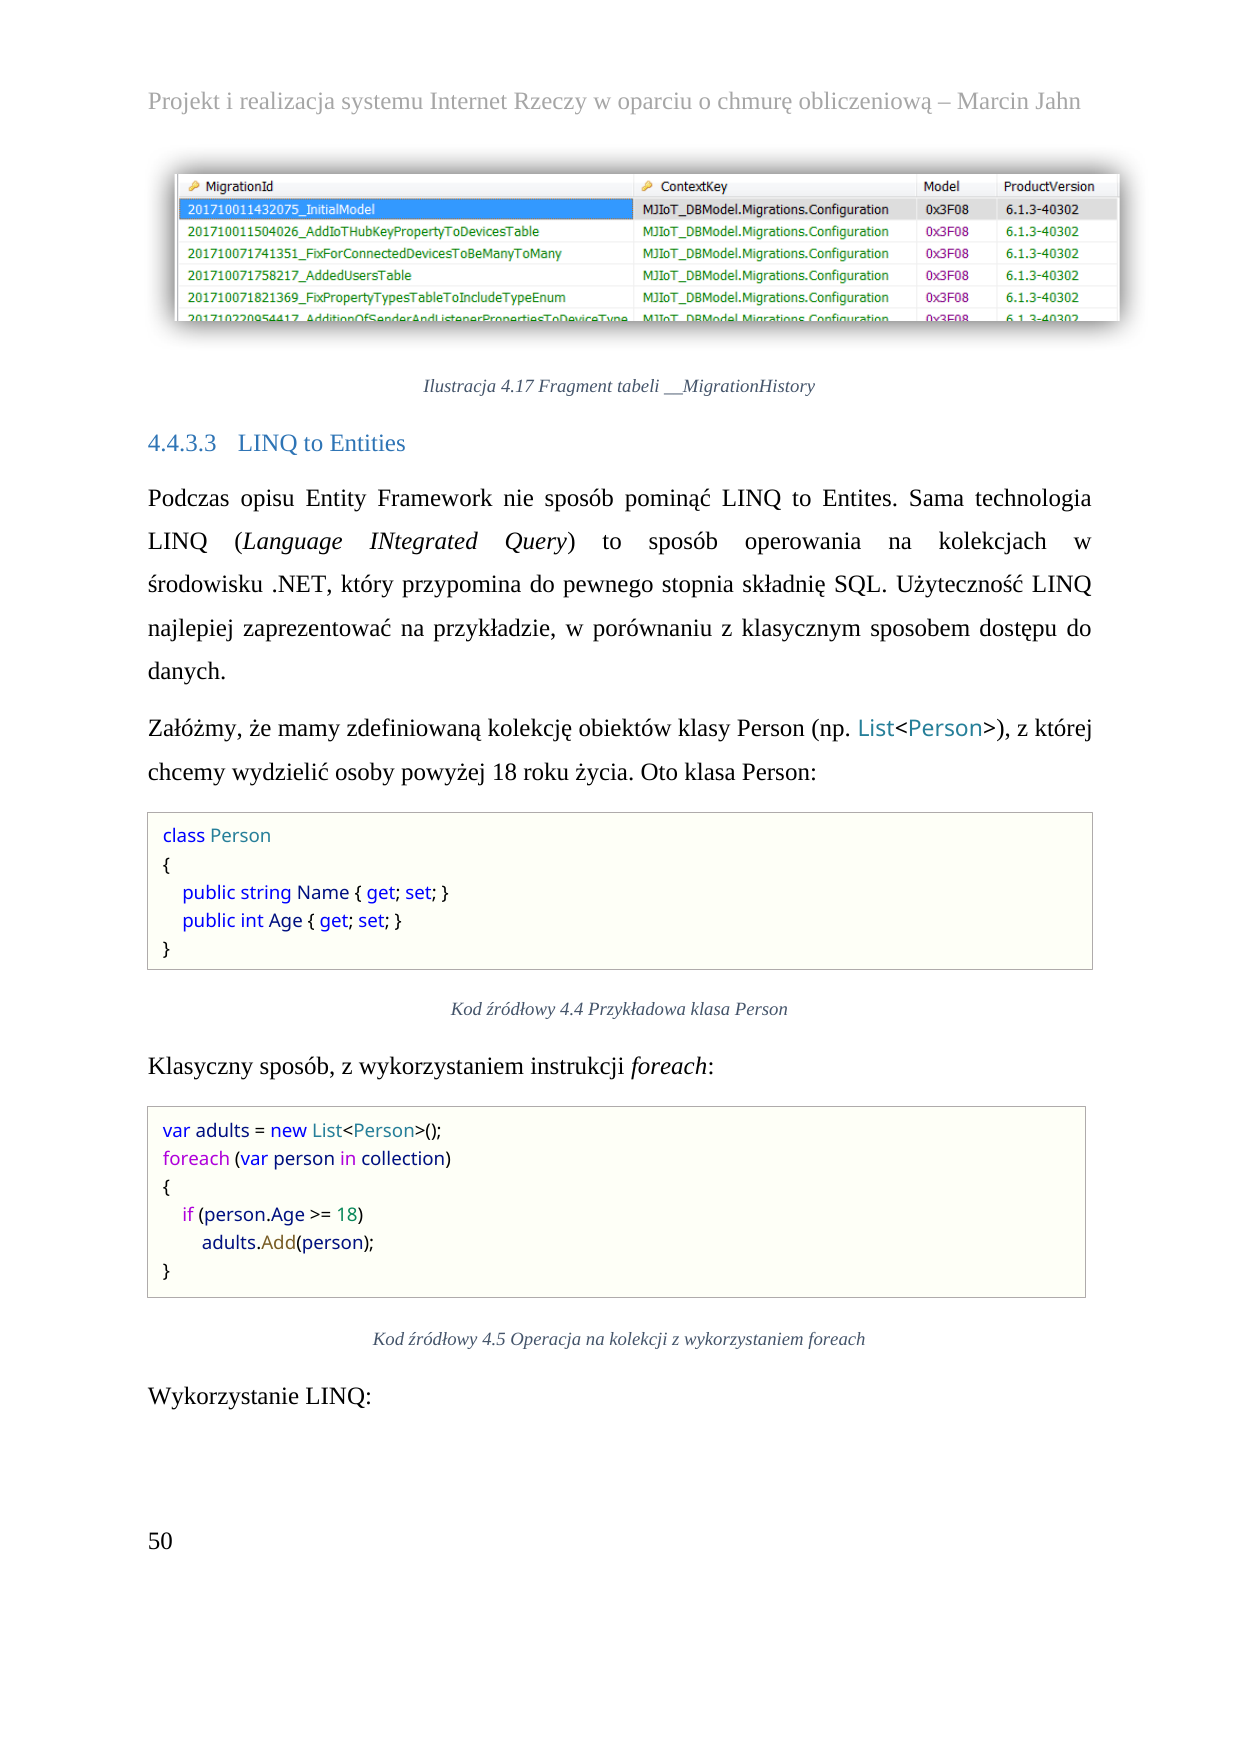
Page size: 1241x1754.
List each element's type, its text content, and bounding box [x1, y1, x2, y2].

text Wykorzystanie LINQ: [148, 1381, 1093, 1409]
picture [174, 174, 1120, 321]
text Podczas opisu Entity Framework nie sposób pominąć LINQ to Entites. Sama technologia LINQ (Language INtegrated Query) to sposób operowania na kolekcjach w środowisku .NET, który przypomina do pewnego stopnia składnię SQL. Użyteczność LINQ najlepiej zaprezentować na przykładzie, w porównaniu z klasycznym sposobem dostępu do danych. [148, 483, 1093, 684]
subtitle LINQ to Entities [148, 428, 1093, 456]
text Załóżmy, że mamy zdefiniowaną kolekcję obiektów klasy Person (np. List<Person>), z której chcemy wydzielić osoby powyżej 18 roku życia. Oto klasa Person: [148, 711, 1093, 786]
text Klasyczny sposób, z wykorzystaniem instrukcji foreach: [148, 1051, 1093, 1080]
